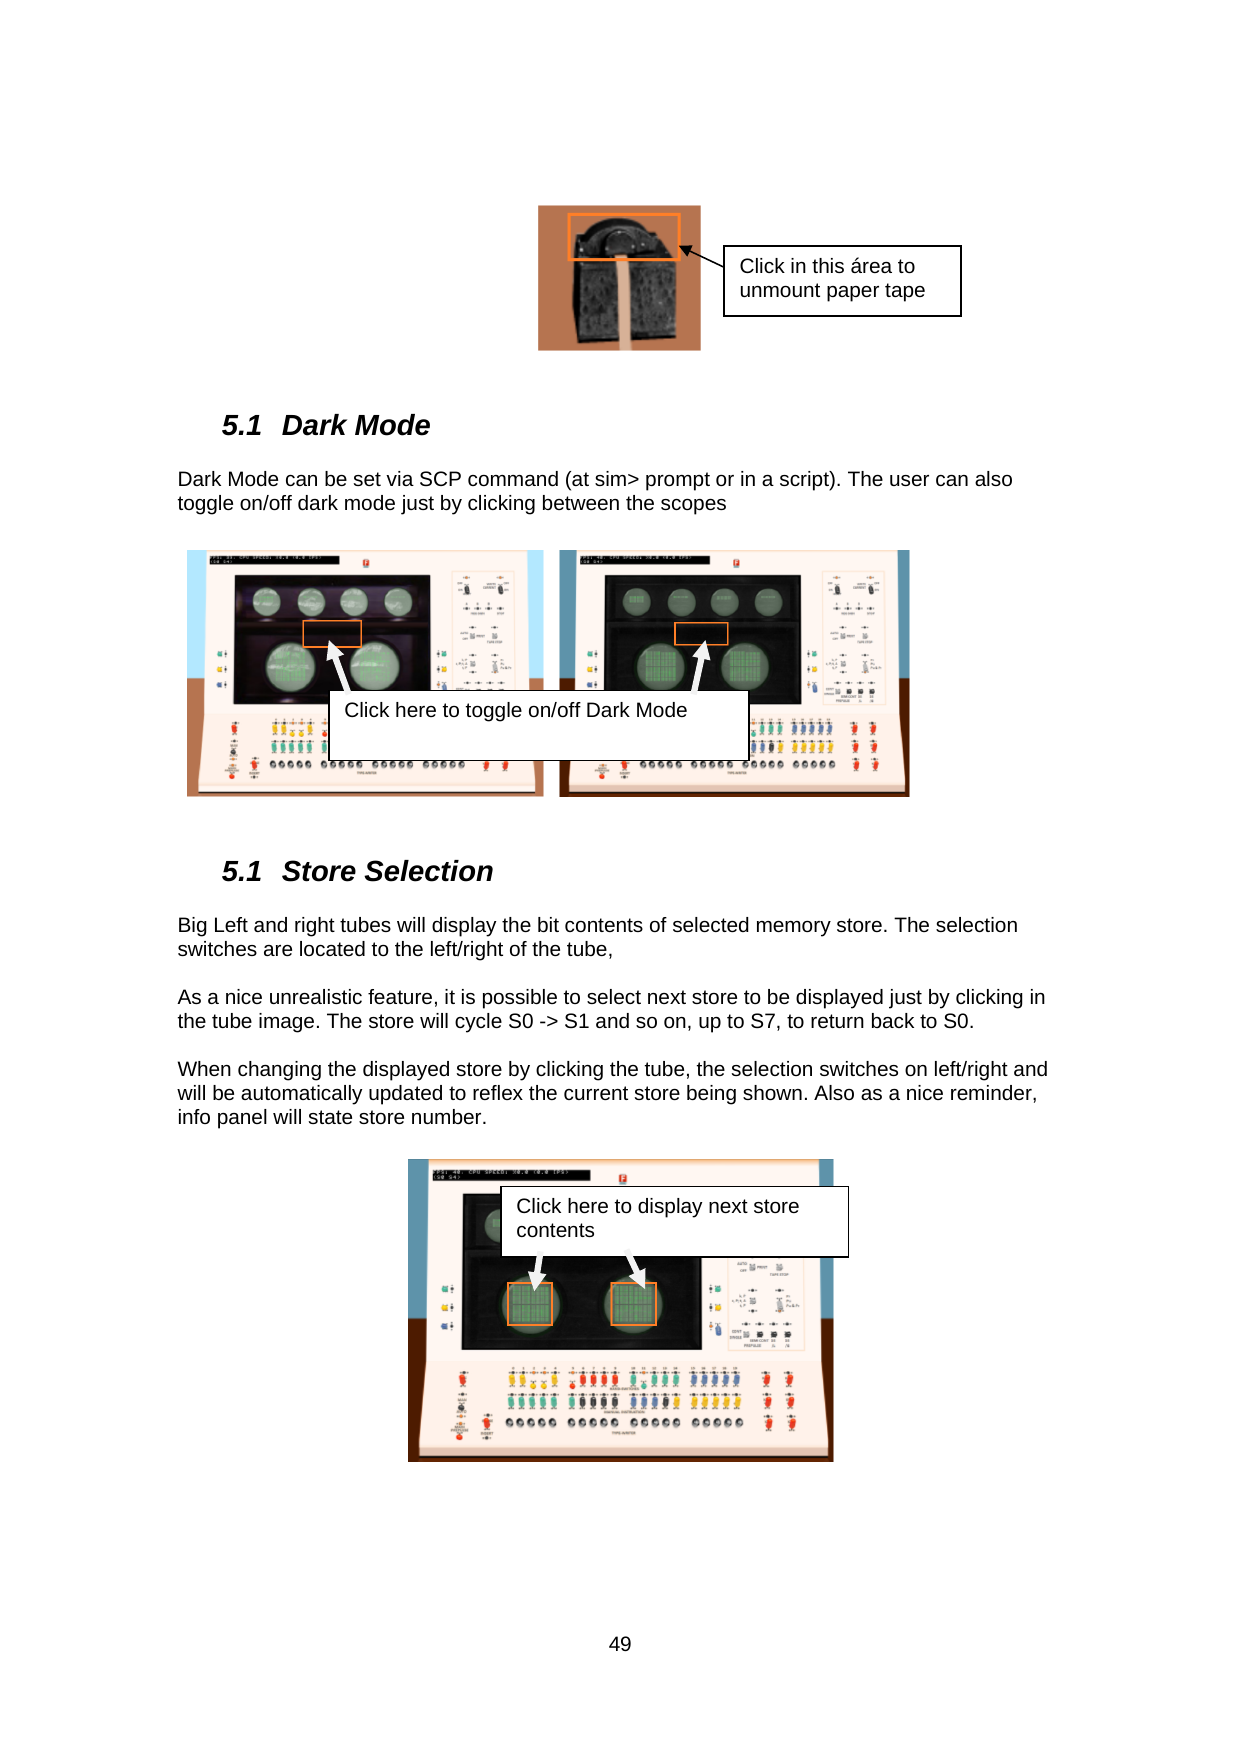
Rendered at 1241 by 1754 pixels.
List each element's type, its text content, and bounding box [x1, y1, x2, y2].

picture [177, 538, 918, 805]
text Big Left and right tubes will display the bit contents of selected memory store. The selection switches are located to the left/right of the tube, [177, 913, 1063, 961]
picture [534, 195, 707, 359]
text Dark Mode can be set via SCP command (at sim> prompt or in a script). The user can also toggle on/off dark mode just by clicking between the scopes [177, 467, 1063, 514]
text When changing the displayed store by clicking the tube, the selection switches on left/right and will be automatically updated to reflex the current store being shown. Also as a nice reminder, info panel will state store number. [177, 1057, 1063, 1128]
text As a nice unrealistic feature, it is possible to select next store to be displayed just by clicking in the tube image. The store will cycle S0 -> S1 and so on, up to S7, to return back to S0. [177, 985, 1063, 1033]
picture [402, 1152, 838, 1471]
subtitle Dark Mode [222, 408, 1063, 442]
subtitle Store Selection [222, 854, 1063, 888]
